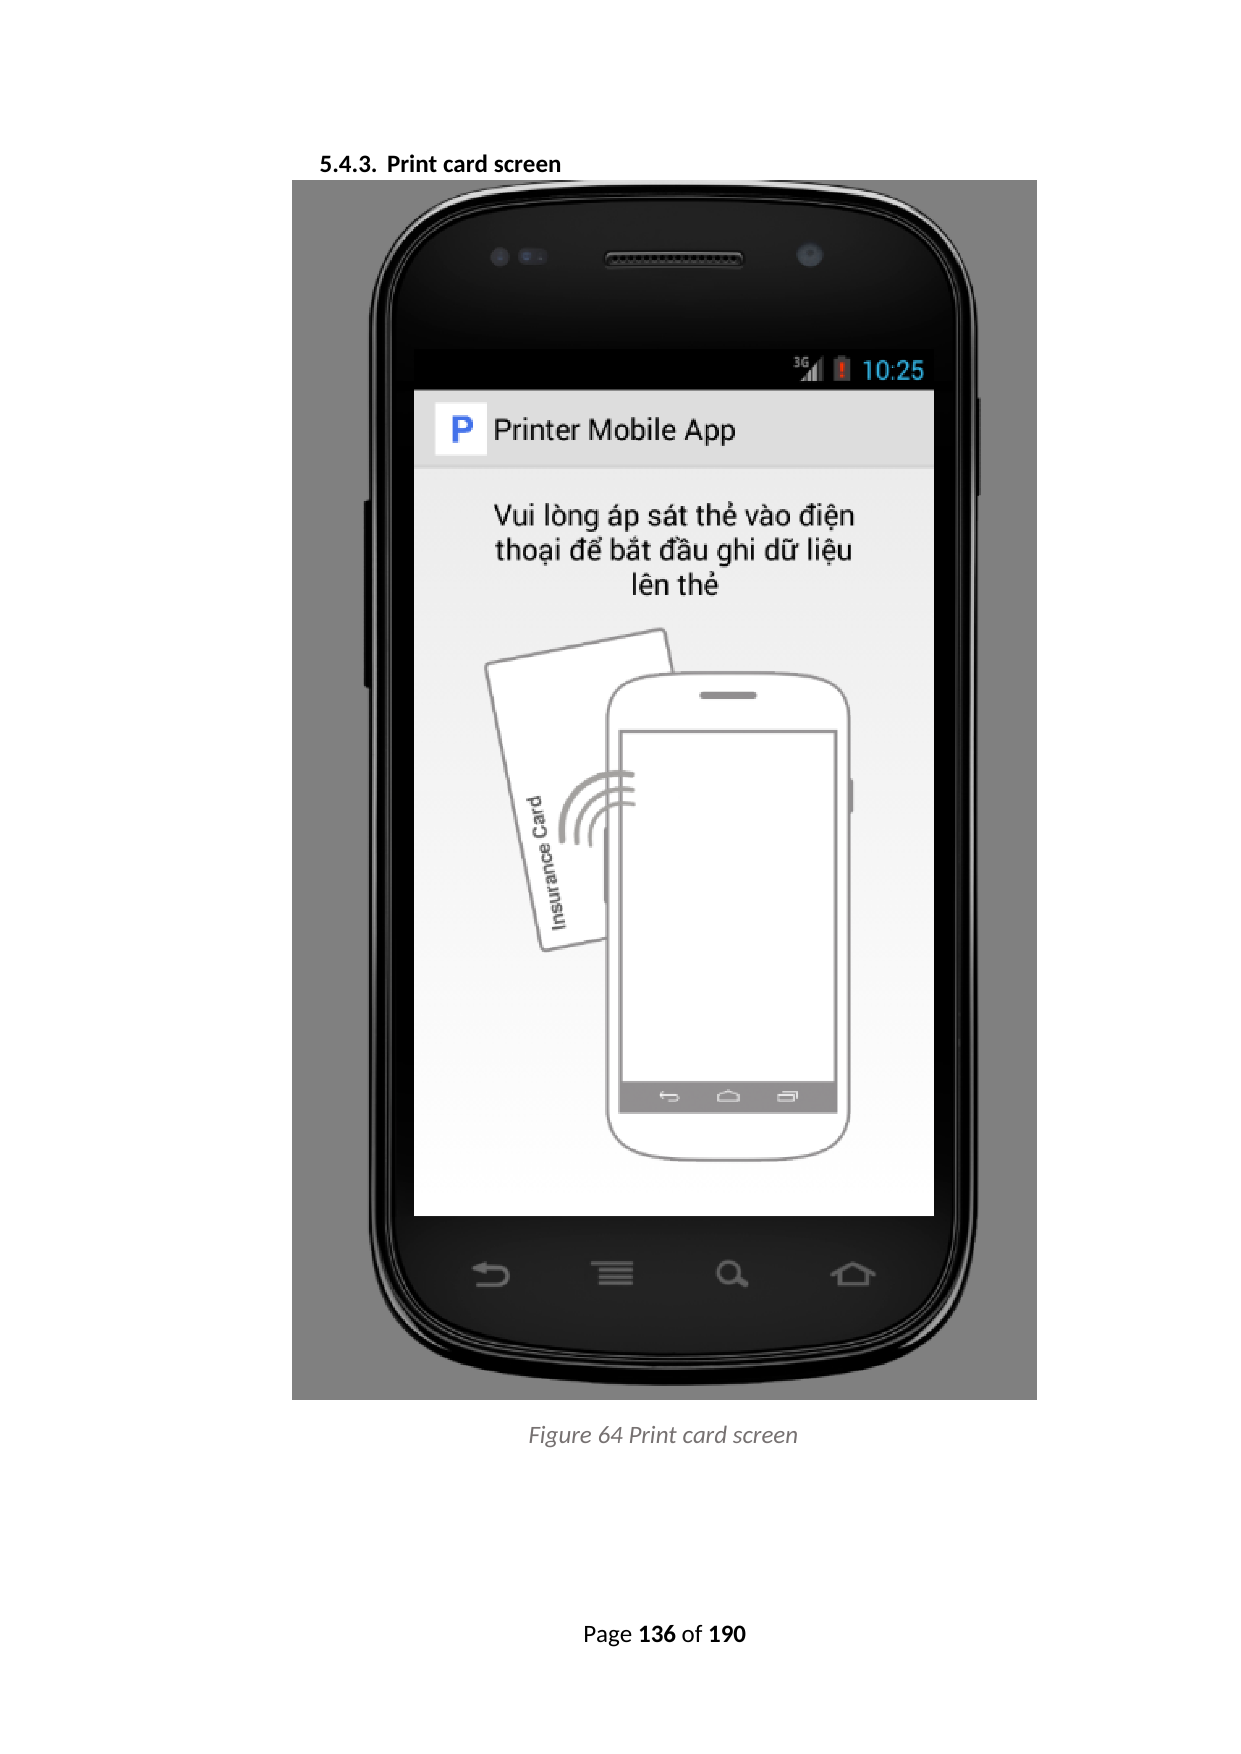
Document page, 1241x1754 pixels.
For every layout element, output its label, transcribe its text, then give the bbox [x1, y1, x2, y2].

picture [292, 180, 1037, 1400]
subtitle Print card screen [319, 148, 1122, 178]
